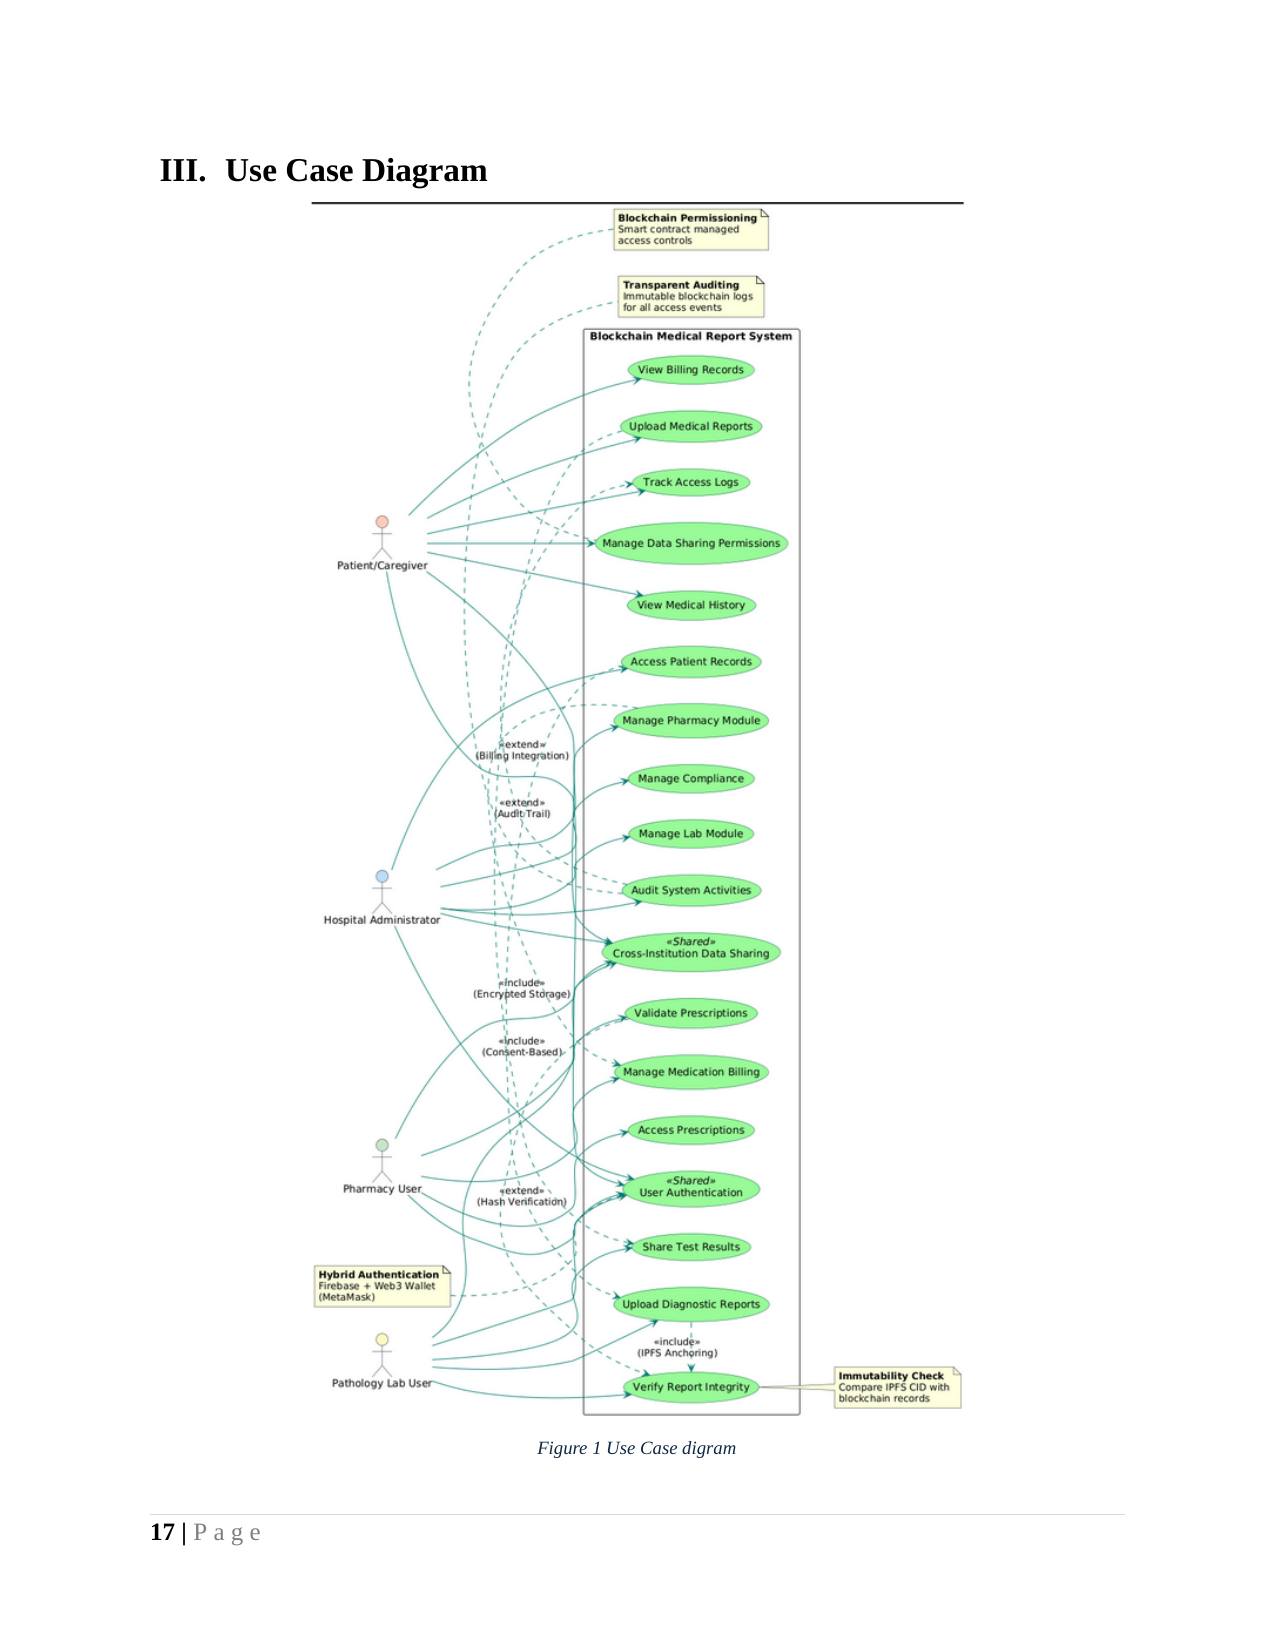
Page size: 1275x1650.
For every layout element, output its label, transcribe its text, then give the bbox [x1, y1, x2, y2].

picture [311, 202, 964, 1417]
subtitle Use Case Diagram [159, 150, 1125, 188]
